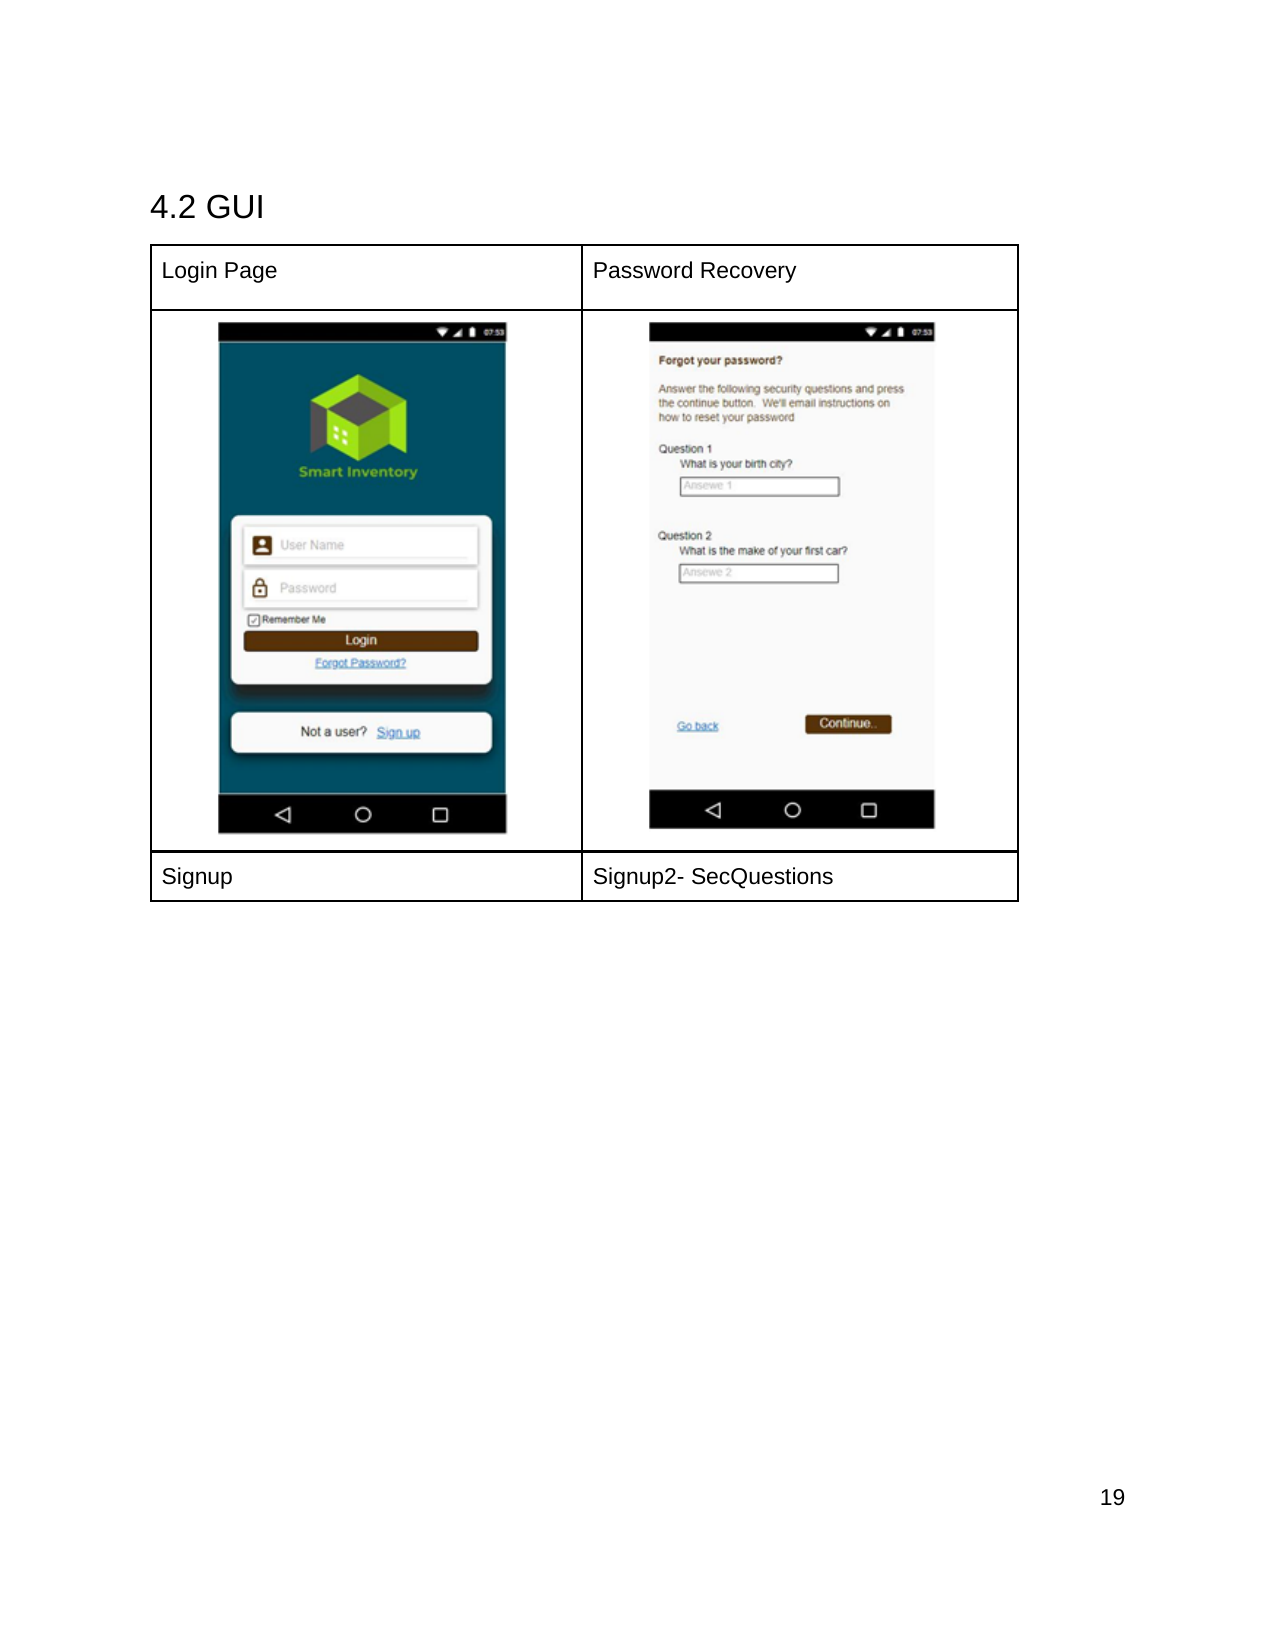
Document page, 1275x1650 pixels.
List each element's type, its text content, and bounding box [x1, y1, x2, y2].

subtitle 4.2 GUI [150, 187, 1125, 226]
table_cell Signup [152, 853, 581, 900]
table_cell [152, 311, 581, 850]
picture [648, 321, 937, 832]
table_cell Signup2- SecQuestions [583, 853, 1017, 900]
table_header Password Recovery [583, 246, 1017, 309]
table_header Login Page [152, 246, 581, 309]
picture [217, 321, 509, 836]
table_cell [583, 311, 1017, 850]
